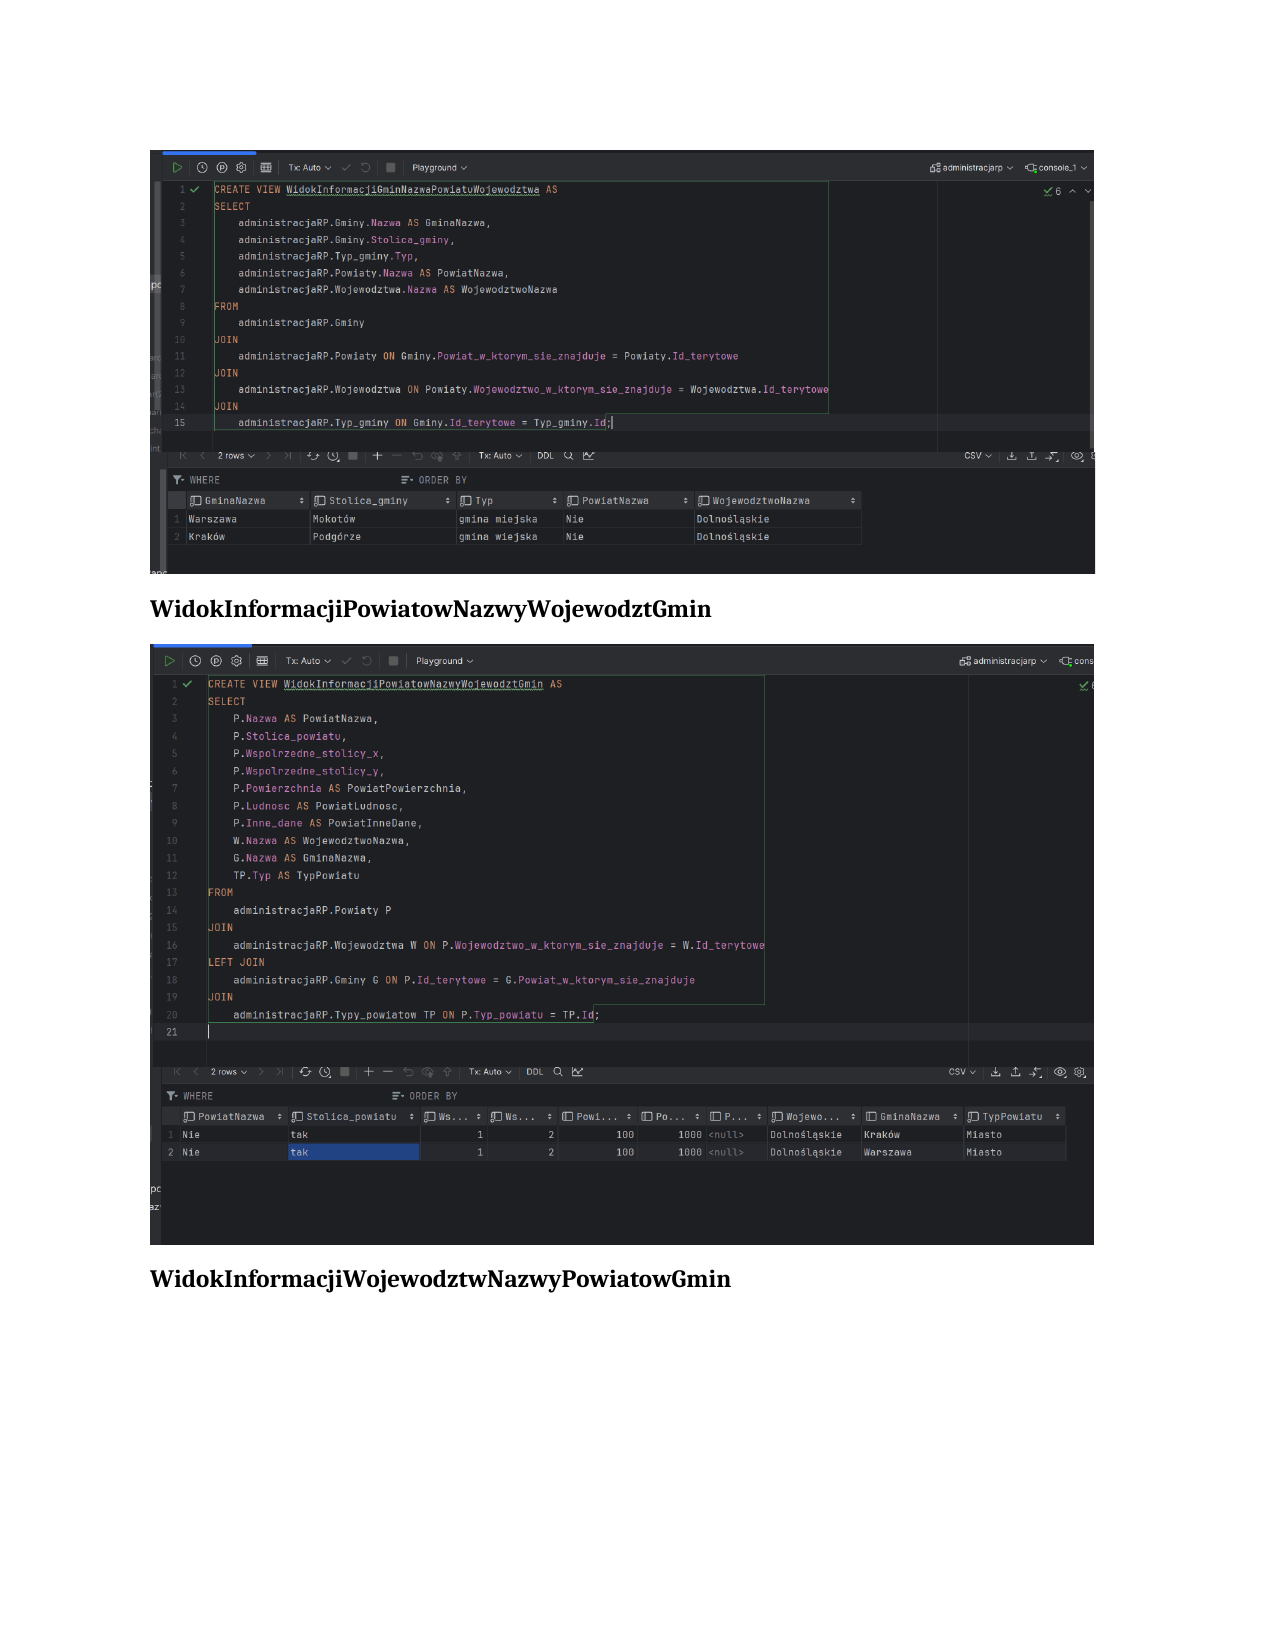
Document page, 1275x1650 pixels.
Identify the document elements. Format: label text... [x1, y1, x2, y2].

picture [150, 644, 1094, 1245]
picture [150, 150, 1096, 574]
text WidokInformacjiPowiatowNazwyWojewodztGmin [150, 594, 1125, 623]
text WidokInformacjiWojewodztwNazwyPowiatowGmin [150, 1265, 1125, 1294]
